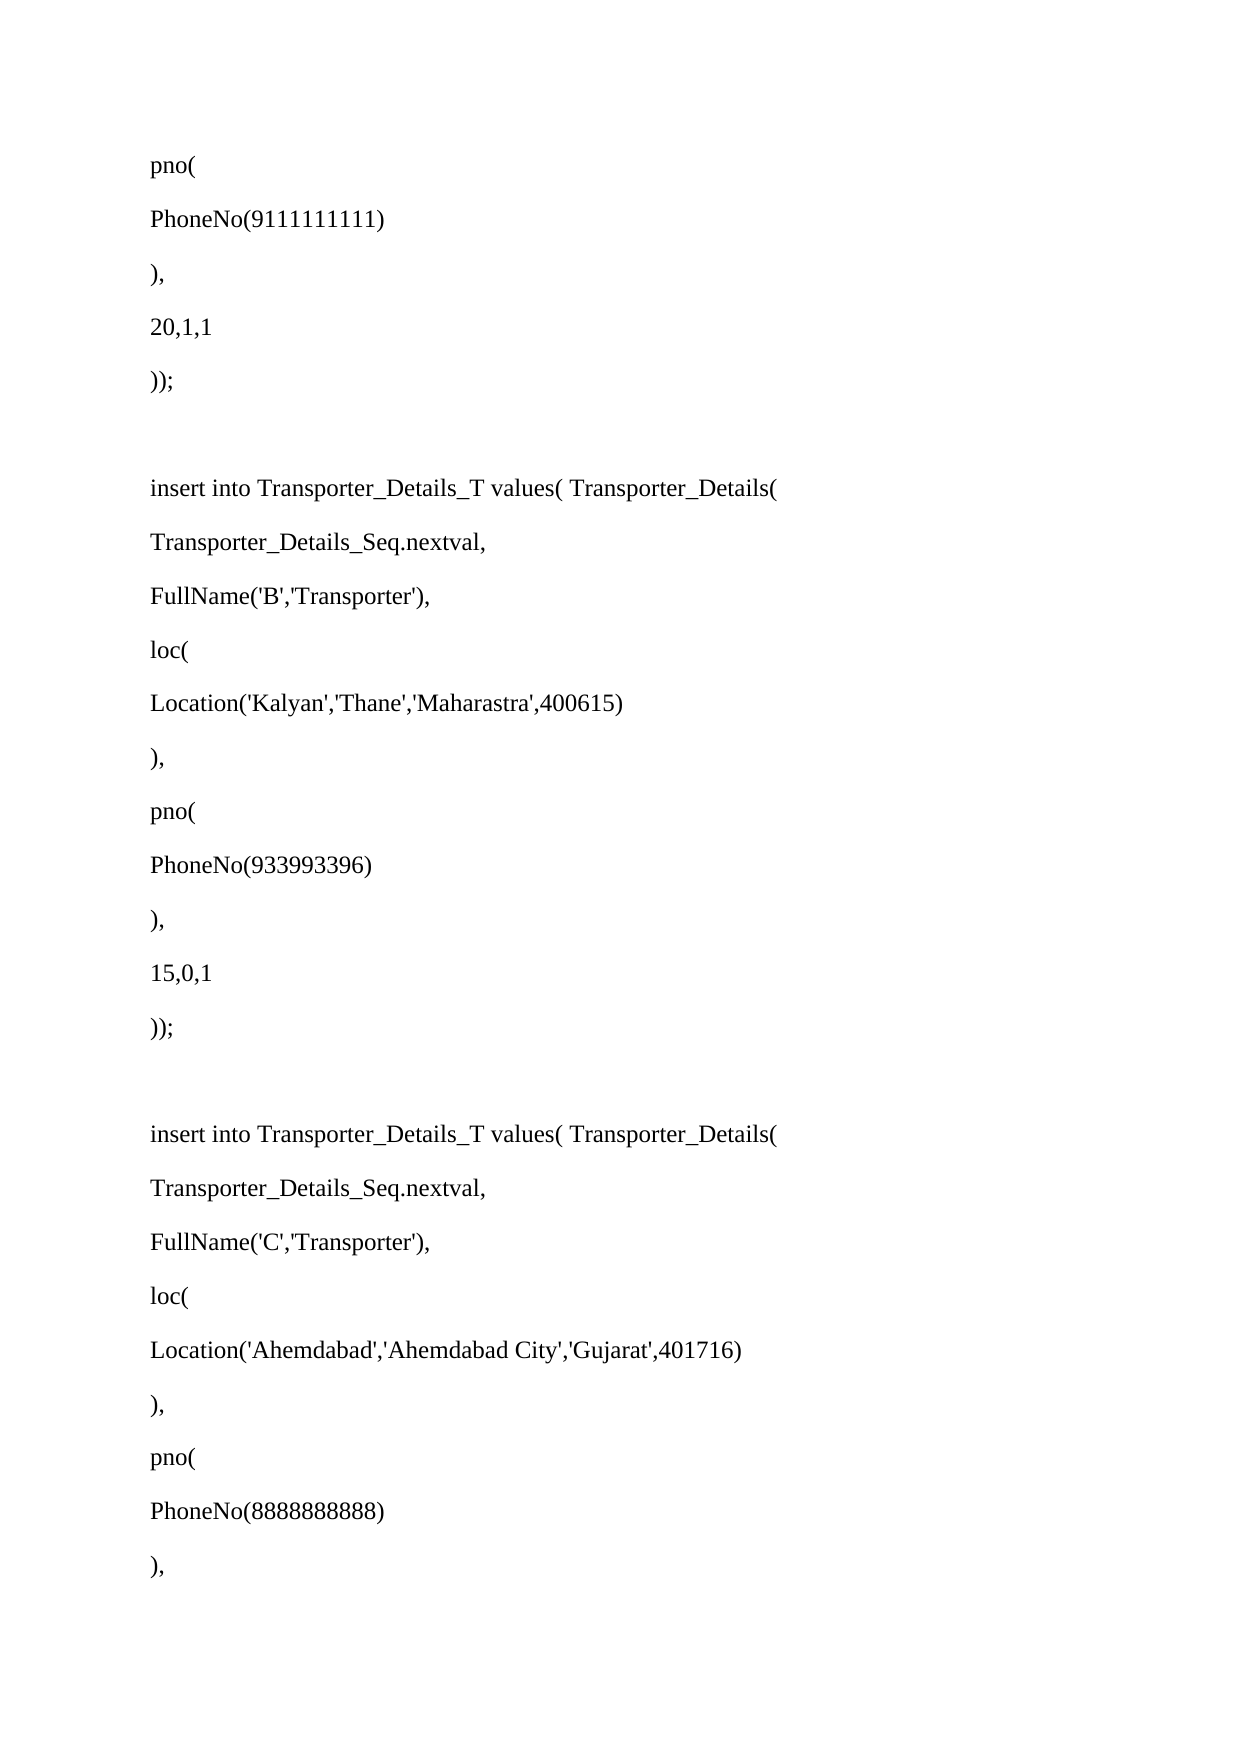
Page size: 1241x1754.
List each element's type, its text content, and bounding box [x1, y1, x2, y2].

text PhoneNo(9111111111) [150, 204, 1090, 233]
text FullName('C','Transporter'), [150, 1227, 1090, 1256]
text ), [150, 742, 1090, 771]
text ), [150, 1550, 1090, 1579]
text Location('Kalyan','Thane','Maharastra',400615) [150, 688, 1090, 717]
text FullName('B','Transporter'), [150, 581, 1090, 609]
text pno( [150, 1442, 1090, 1471]
text loc( [150, 1281, 1090, 1310]
text insert into Transporter_Details_T values( Transporter_Details( [150, 1119, 1090, 1148]
text 15,0,1 [150, 958, 1090, 987]
text loc( [150, 635, 1090, 663]
text Location('Ahemdabad','Ahemdabad City','Gujarat',401716) [150, 1335, 1090, 1363]
text 20,1,1 [150, 312, 1090, 340]
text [150, 473, 1090, 502]
text Transporter_Details_Seq.nextval, [150, 1173, 1090, 1202]
text ), [150, 904, 1090, 933]
text )); [150, 365, 1090, 394]
text pno( [150, 796, 1090, 825]
text PhoneNo(8888888888) [150, 1496, 1090, 1525]
text )); [150, 1012, 1090, 1040]
text Transporter_Details_Seq.nextval, [150, 527, 1090, 556]
text ), [150, 258, 1090, 286]
text pno( [150, 150, 1090, 179]
text PhoneNo(933993396) [150, 850, 1090, 879]
text ), [150, 1389, 1090, 1417]
